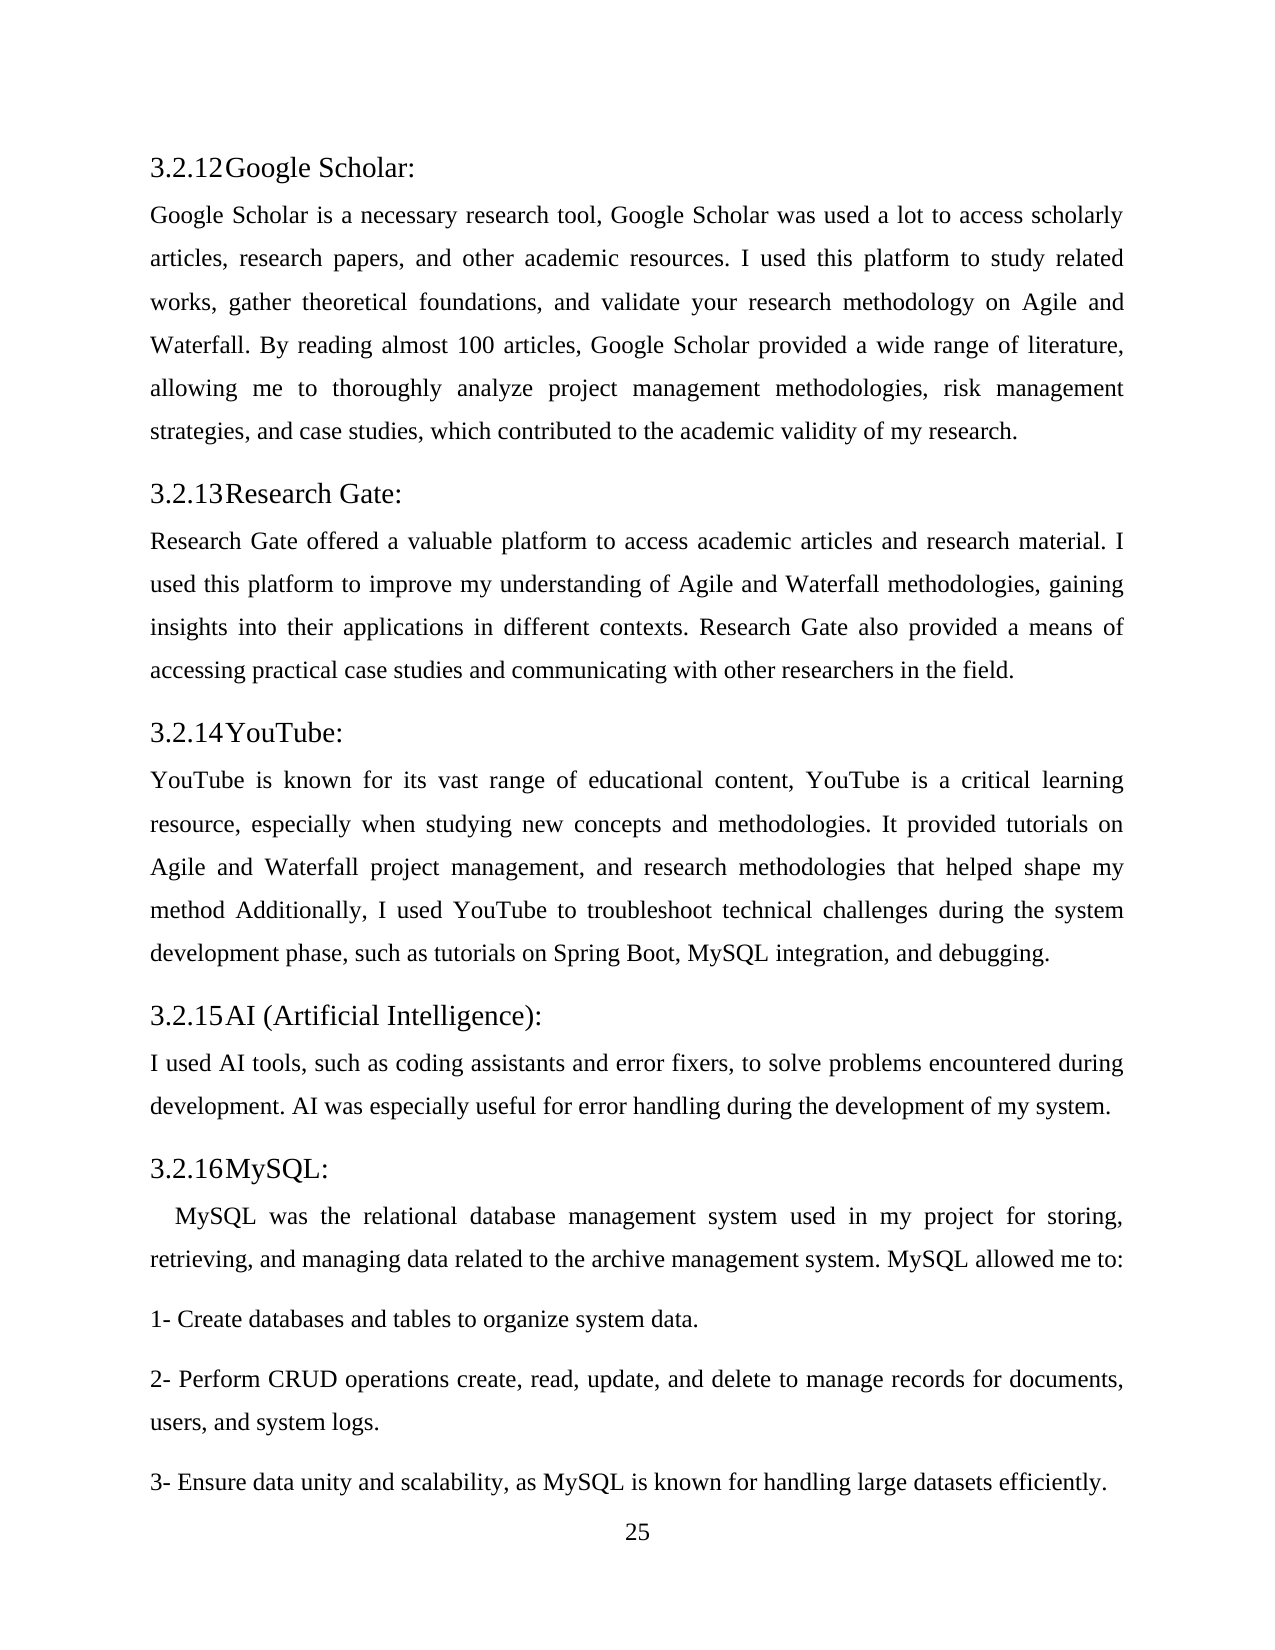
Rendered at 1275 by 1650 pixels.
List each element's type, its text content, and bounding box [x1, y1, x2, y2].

text 1- Create databases and tables to organize system data. [150, 1304, 1125, 1333]
subtitle AI (Artificial Intelligence): [150, 998, 1125, 1031]
text I used AI tools, such as coding assistants and error fixers, to solve problems encountered during development. AI was especially useful for error handling during the development of my system. [150, 1048, 1125, 1120]
subtitle Google Scholar: [150, 150, 1125, 183]
text YouTube is known for its vast range of educational content, YouTube is a critical learning resource, especially when studying new concepts and methodologies. It provided tutorials on Agile and Waterfall project management, and research methodologies that helped shape my method Additionally, I used YouTube to troubleshoot technical challenges during the system development phase, such as tutorials on Spring Boot, MySQL integration, and debugging. [150, 766, 1125, 967]
text 2- Perform CRUD operations create, read, update, and delete to manage records for documents, users, and system logs. [150, 1364, 1125, 1436]
subtitle YouTube: [150, 715, 1125, 749]
text Research Gate offered a valuable platform to access academic articles and research material. I used this platform to improve my understanding of Agile and Waterfall methodologies, gaining insights into their applications in different contexts. Research Gate also provided a means of accessing practical case studies and communicating with other researchers in the field. [150, 526, 1125, 684]
text Google Scholar is a necessary research tool, Google Scholar was used a lot to access scholarly articles, research papers, and other academic resources. I used this platform to study related works, gather theoretical foundations, and validate your research methodology on Agile and Waterfall. By reading almost 100 articles, Google Scholar provided a wide range of literature, allowing me to thoroughly analyze project management methodologies, risk management strategies, and case studies, which contributed to the academic validity of my research. [150, 200, 1125, 445]
text 3- Ensure data unity and scalability, as MySQL is known for handling large datasets efficiently. [150, 1467, 1125, 1496]
subtitle Research Gate: [150, 476, 1125, 509]
subtitle MySQL: [150, 1151, 1125, 1184]
text MySQL was the relational database management system used in my project for storing, retrieving, and managing data related to the archive management system. MySQL allowed me to: [150, 1201, 1125, 1273]
